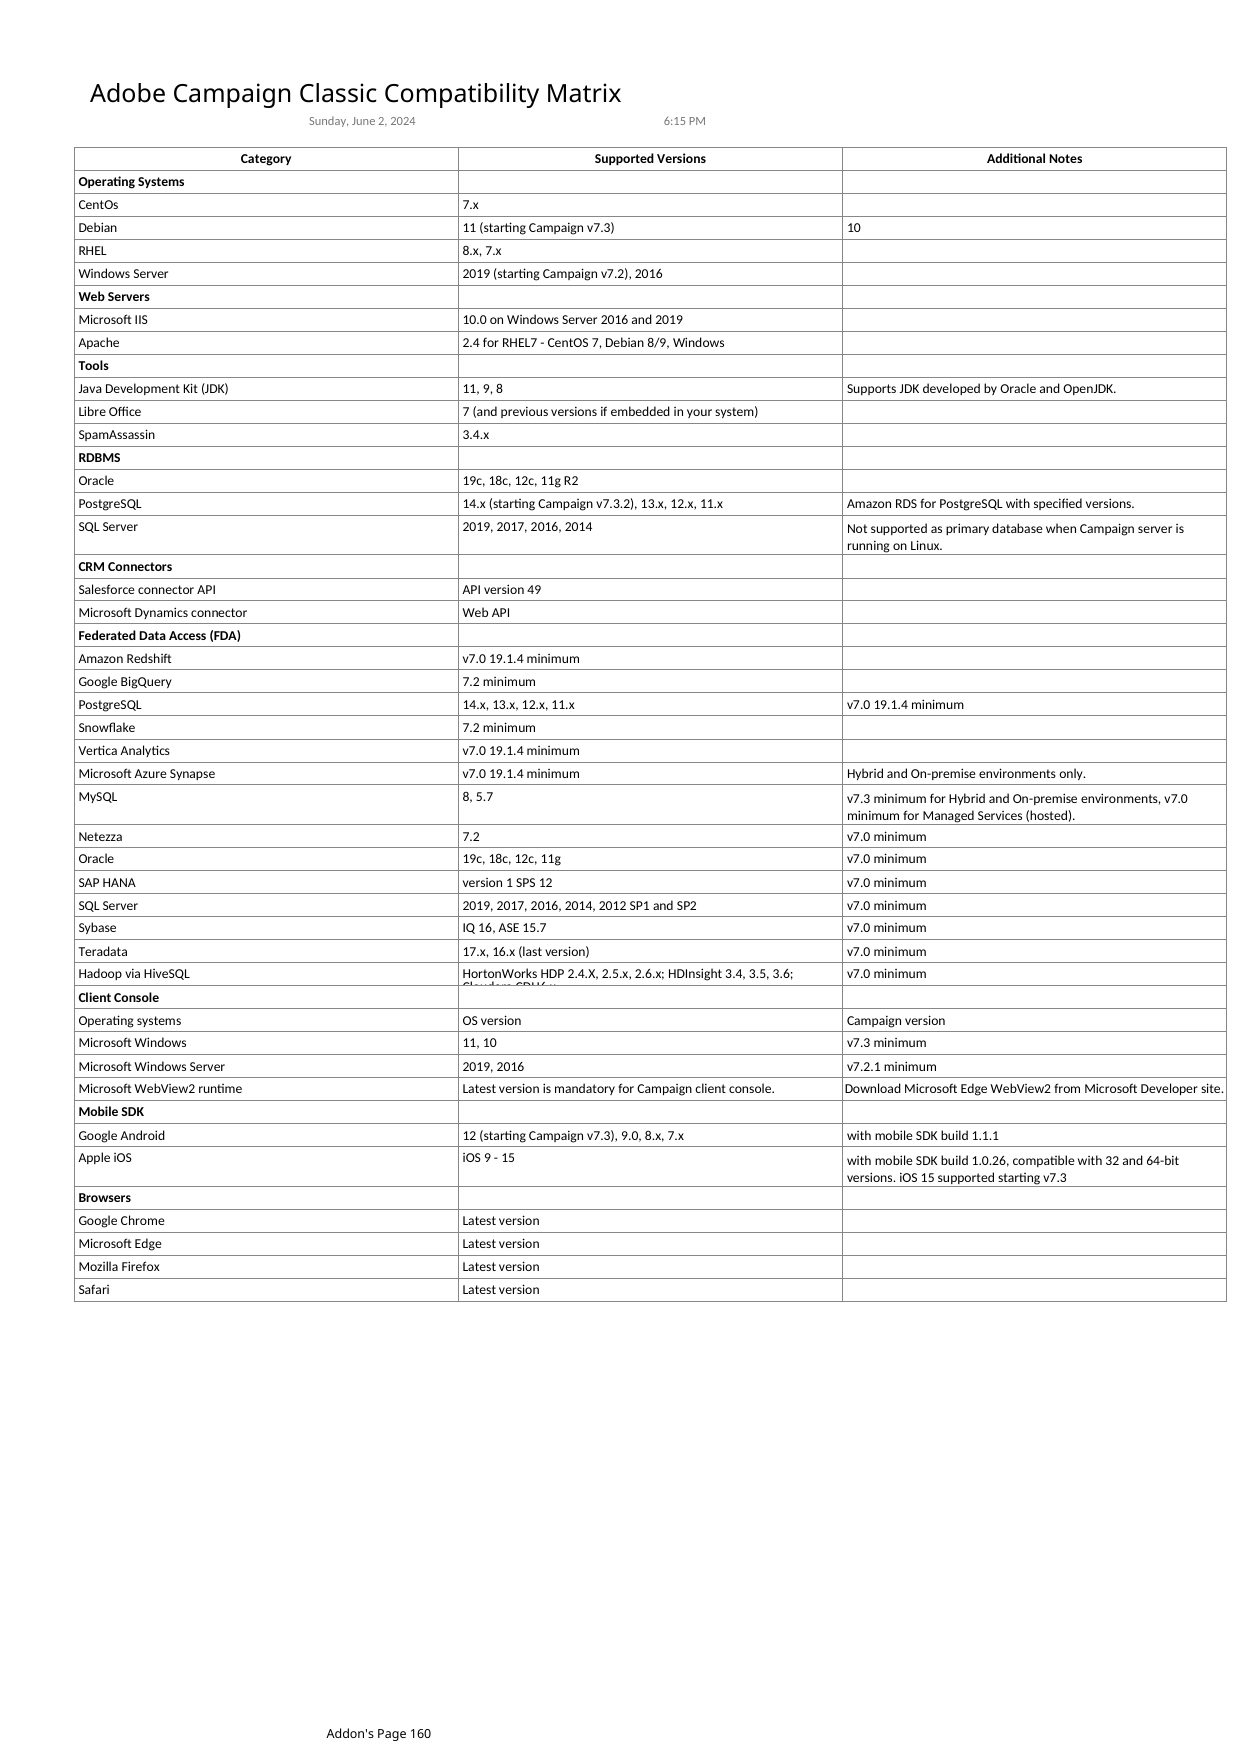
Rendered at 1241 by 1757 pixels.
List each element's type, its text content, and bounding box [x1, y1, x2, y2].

table_cell v7.0 19.1.4 minimum [843, 693, 1226, 715]
table_cell Debian [75, 217, 458, 239]
table_cell [459, 1101, 842, 1123]
table_cell SAP HANA [75, 871, 458, 893]
table_cell Google Chrome [75, 1210, 458, 1232]
table_cell Microsoft Windows [75, 1032, 458, 1054]
table_cell [459, 1187, 842, 1209]
table_cell 2.4 for RHEL7 - CentOS 7, Debian 8/9, Windows [459, 332, 842, 354]
table_cell [459, 555, 842, 577]
table_cell [843, 670, 1226, 692]
table_cell Microsoft Dynamics connector [75, 601, 458, 623]
table_cell HortonWorks HDP 2.4.X, 2.5.x, 2.6.x; HDInsight 3.4, 3.5, 3.6; Cloudera CDH6.x [459, 963, 842, 985]
table_cell Salesforce connector API [75, 579, 458, 600]
table_cell [843, 555, 1226, 577]
table_cell SQL Server [75, 516, 458, 554]
table_cell 8, 5.7 [459, 785, 842, 824]
table_header Category [75, 148, 458, 170]
table_cell [843, 579, 1226, 600]
table_cell version 1 SPS 12 [459, 871, 842, 893]
table_cell 14.x (starting Campaign v7.3.2), 13.x, 12.x, 11.x [459, 493, 842, 514]
table_cell Operating Systems [75, 171, 458, 193]
table_cell v7.3 minimum [843, 1032, 1226, 1054]
table_cell Latest version [459, 1233, 842, 1255]
table_cell Oracle [75, 470, 458, 492]
table_cell 11, 9, 8 [459, 378, 842, 399]
table_cell SpamAssassin [75, 424, 458, 446]
table_cell 2019, 2016 [459, 1055, 842, 1077]
table_cell MySQL [75, 785, 458, 824]
table_cell 7.2 [459, 825, 842, 847]
table_cell [843, 355, 1226, 377]
table_cell [843, 447, 1226, 468]
table_cell Operating systems [75, 1009, 458, 1031]
table_cell [459, 355, 842, 377]
table_cell v7.0 minimum [843, 940, 1226, 962]
table_cell Latest version is mandatory for Campaign client console. [459, 1078, 842, 1100]
table_cell Latest version [459, 1279, 842, 1301]
table_cell Libre Office [75, 401, 458, 423]
table_cell Snowflake [75, 716, 458, 738]
table_cell CentOs [75, 194, 458, 216]
table_cell v7.0 19.1.4 minimum [459, 763, 842, 784]
table_cell Apple iOS [75, 1147, 458, 1186]
table_cell Java Development Kit (JDK) [75, 378, 458, 399]
table_cell Hadoop via HiveSQL [75, 963, 458, 985]
table_cell SQL Server [75, 894, 458, 916]
table_cell [843, 1279, 1226, 1301]
table_cell PostgreSQL [75, 693, 458, 715]
table_cell [459, 286, 842, 308]
table_cell Download Microsoft Edge WebView2 from Microsoft Developer site. [843, 1078, 1226, 1100]
table_cell Latest version [459, 1256, 842, 1278]
table_header Sunday, June 2, 2024 [74, 112, 650, 134]
table_cell Sybase [75, 917, 458, 939]
table_cell with mobile SDK build 1.0.26, compatible with 32 and 64-bit versions. iOS 15 supported starting v7.3 [843, 1147, 1226, 1186]
table_cell PostgreSQL [75, 493, 458, 514]
table_cell [843, 624, 1226, 646]
table_cell CRM Connectors [75, 555, 458, 577]
table_cell [459, 624, 842, 646]
table_cell [843, 740, 1226, 761]
table_cell 19c, 18c, 12c, 11g [459, 848, 842, 870]
table_cell v7.0 19.1.4 minimum [459, 647, 842, 669]
table_cell [843, 601, 1226, 623]
table_cell Web API [459, 601, 842, 623]
table_cell 2019 (starting Campaign v7.2), 2016 [459, 263, 842, 285]
table_cell Latest version [459, 1210, 842, 1232]
table_header Additional Notes [843, 148, 1226, 170]
table_cell 3.4.x [459, 424, 842, 446]
table_cell Mobile SDK [75, 1101, 458, 1123]
table_cell [843, 647, 1226, 669]
table_cell Microsoft Azure Synapse [75, 763, 458, 784]
table_cell [843, 332, 1226, 354]
table_cell API version 49 [459, 579, 842, 600]
table_cell Amazon Redshift [75, 647, 458, 669]
table_cell Microsoft Windows Server [75, 1055, 458, 1077]
table_cell Campaign version [843, 1009, 1226, 1031]
table_cell v7.0 19.1.4 minimum [459, 740, 842, 761]
table_cell [843, 1101, 1226, 1123]
table_cell [843, 240, 1226, 262]
table_cell 12 (starting Campaign v7.3), 9.0, 8.x, 7.x [459, 1124, 842, 1146]
table_cell Not supported as primary database when Campaign server is running on Linux. [843, 516, 1226, 554]
table_cell [459, 986, 842, 1008]
table_cell Supports JDK developed by Oracle and OpenJDK. [843, 378, 1226, 399]
table_cell IQ 16, ASE 15.7 [459, 917, 842, 939]
table_cell [843, 986, 1226, 1008]
table_cell v7.0 minimum [843, 825, 1226, 847]
table_cell [843, 401, 1226, 423]
text Adobe Campaign Classic Compatibility Matrix [90, 80, 1238, 108]
table_cell [843, 263, 1226, 285]
table_cell 2019, 2017, 2016, 2014 [459, 516, 842, 554]
table_cell 2019, 2017, 2016, 2014, 2012 SP1 and SP2 [459, 894, 842, 916]
table_cell [843, 171, 1226, 193]
table_cell OS version [459, 1009, 842, 1031]
table_cell 14.x, 13.x, 12.x, 11.x [459, 693, 842, 715]
table_cell Client Console [75, 986, 458, 1008]
table_cell 17.x, 16.x (last version) [459, 940, 842, 962]
table_cell 7.2 minimum [459, 670, 842, 692]
table_cell [459, 171, 842, 193]
table_cell [843, 1233, 1226, 1255]
table_cell Microsoft WebView2 runtime [75, 1078, 458, 1100]
table_header Supported Versions [459, 148, 842, 170]
table_cell 7.2 minimum [459, 716, 842, 738]
table_cell Browsers [75, 1187, 458, 1209]
table_cell with mobile SDK build 1.1.1 [843, 1124, 1226, 1146]
table_cell Teradata [75, 940, 458, 962]
table_cell Google BigQuery [75, 670, 458, 692]
table_cell Windows Server [75, 263, 458, 285]
table_cell v7.0 minimum [843, 871, 1226, 893]
table_cell [843, 1187, 1226, 1209]
table_cell Federated Data Access (FDA) [75, 624, 458, 646]
table_cell v7.3 minimum for Hybrid and On-premise environments, v7.0 minimum for Managed Services (hosted). [843, 785, 1226, 824]
table_cell Microsoft Edge [75, 1233, 458, 1255]
table_cell 11, 10 [459, 1032, 842, 1054]
table_cell [843, 286, 1226, 308]
table_cell [843, 424, 1226, 446]
table_header 6:15 PM [650, 112, 1227, 134]
table_cell Mozilla Firefox [75, 1256, 458, 1278]
table_cell Hybrid and On-premise environments only. [843, 763, 1226, 784]
table_cell iOS 9 - 15 [459, 1147, 842, 1186]
table_cell [843, 309, 1226, 331]
table_cell [843, 1256, 1226, 1278]
table_cell Safari [75, 1279, 458, 1301]
table_cell 7 (and previous versions if embedded in your system) [459, 401, 842, 423]
table_cell [843, 1210, 1226, 1232]
table_cell Microsoft IIS [75, 309, 458, 331]
table_cell 19c, 18c, 12c, 11g R2 [459, 470, 842, 492]
table_cell 7.x [459, 194, 842, 216]
table_cell Amazon RDS for PostgreSQL with specified versions. [843, 493, 1226, 514]
table_cell 10 [843, 217, 1226, 239]
table_cell [459, 447, 842, 468]
table_cell Netezza [75, 825, 458, 847]
table_cell Vertica Analytics [75, 740, 458, 761]
table_cell RDBMS [75, 447, 458, 468]
table_cell [843, 716, 1226, 738]
table_cell v7.2.1 minimum [843, 1055, 1226, 1077]
table_cell Web Servers [75, 286, 458, 308]
table_cell v7.0 minimum [843, 848, 1226, 870]
table_cell v7.0 minimum [843, 963, 1226, 985]
table_cell Google Android [75, 1124, 458, 1146]
table_cell Tools [75, 355, 458, 377]
table_cell [843, 194, 1226, 216]
table_cell Apache [75, 332, 458, 354]
text Addon's Page 160 [326, 1727, 1238, 1741]
table_cell v7.0 minimum [843, 894, 1226, 916]
table_cell v7.0 minimum [843, 917, 1226, 939]
table_cell 8.x, 7.x [459, 240, 842, 262]
table_cell Oracle [75, 848, 458, 870]
table_cell RHEL [75, 240, 458, 262]
table_cell 11 (starting Campaign v7.3) [459, 217, 842, 239]
table_cell [843, 470, 1226, 492]
table_cell 10.0 on Windows Server 2016 and 2019 [459, 309, 842, 331]
